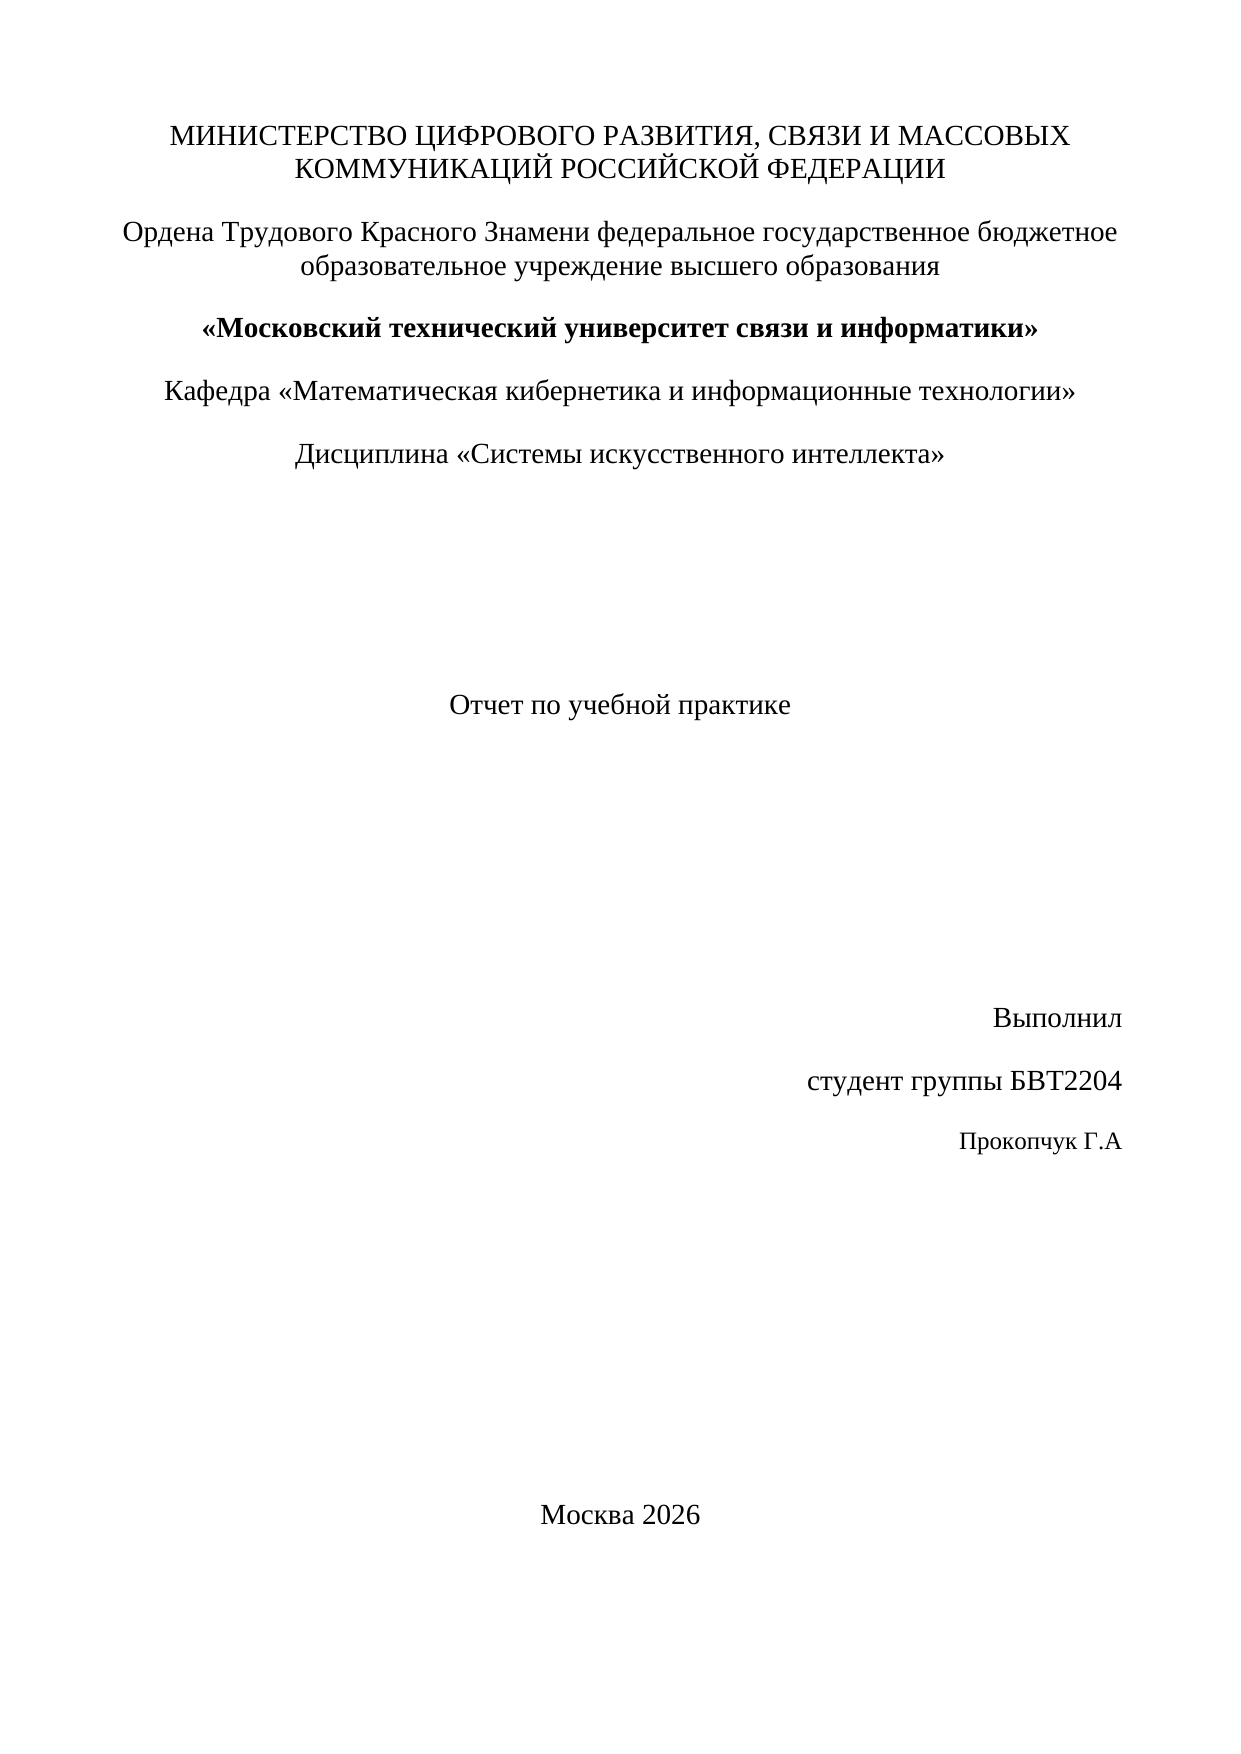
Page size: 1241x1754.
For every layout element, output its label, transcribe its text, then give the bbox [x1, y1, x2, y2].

text МИНИСТЕРСТВО ЦИФРОВОГО РАЗВИТИЯ, СВЯЗИ И МАССОВЫХ КОММУНИКАЦИЙ РОССИЙСКОЙ ФЕДЕРАЦИИ [118, 118, 1122, 185]
text студент группы БВТ2204 [118, 1063, 1122, 1097]
text Кафедра «Математическая кибернетика и информационные технологии» [118, 373, 1122, 407]
text Москва 2026 [118, 1497, 1122, 1531]
text «Московский технический университет связи и информатики» [118, 311, 1122, 344]
text Выполнил [118, 1000, 1122, 1034]
text Прокопчук Г.А [118, 1126, 1122, 1154]
text Ордена Трудового Красного Знамени федеральное государственное бюджетное образовательное учреждение высшего образования [118, 214, 1122, 281]
text Отчет по учебной практике [118, 687, 1122, 720]
text Дисциплина «Системы искусственного интеллекта» [118, 436, 1122, 469]
